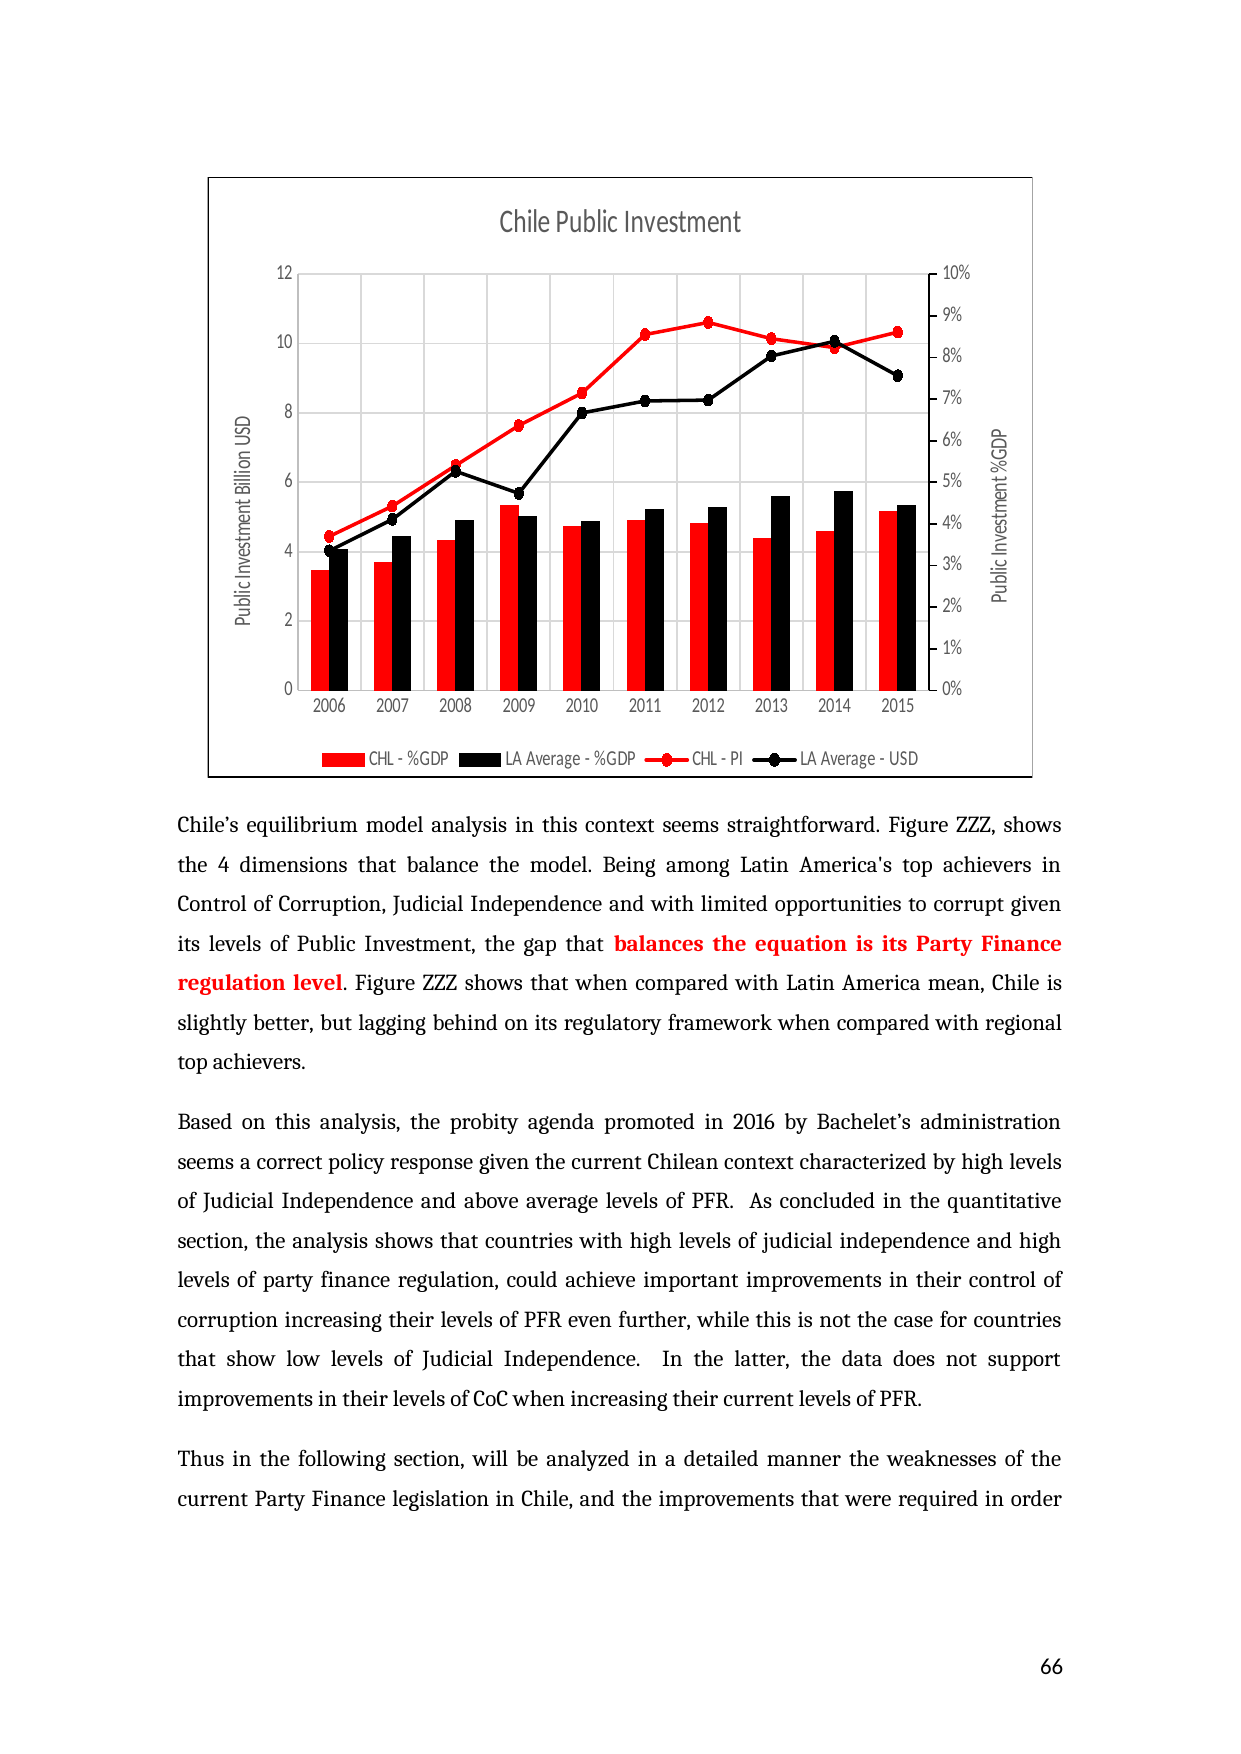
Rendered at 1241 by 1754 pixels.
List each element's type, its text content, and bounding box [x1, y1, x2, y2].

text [177, 1446, 1063, 1512]
text Chile’s equilibrium model analysis in this context seems straightforward. Figure ZZZ, shows the 4 dimensions that balance the model. Being among Latin America's top achievers in Control of Corruption, Judicial Independence and with limited opportunities to corrupt given its levels of Public Investment, the gap that balances the equation is its Party Finance regulation level. Figure ZZZ shows that when compared with Latin America mean, Chile is slightly better, but lagging behind on its regulatory framework when compared with regional top achievers. [177, 812, 1063, 1075]
text Based on this analysis, the probity agenda promoted in 2016 by Bachelet’s administration seems a correct policy response given the current Chilean context characterized by high levels of Judicial Independence and above average levels of PFR. As concluded in the quantitative section, the analysis shows that countries with high levels of judicial independence and high levels of party finance regulation, could achieve important improvements in their control of corruption increasing their levels of PFR even further, while this is not the case for countries that show low levels of Judicial Independence. In the latter, the data does not support improvements in their levels of CoC when increasing their current levels of PFR. [177, 1109, 1063, 1412]
